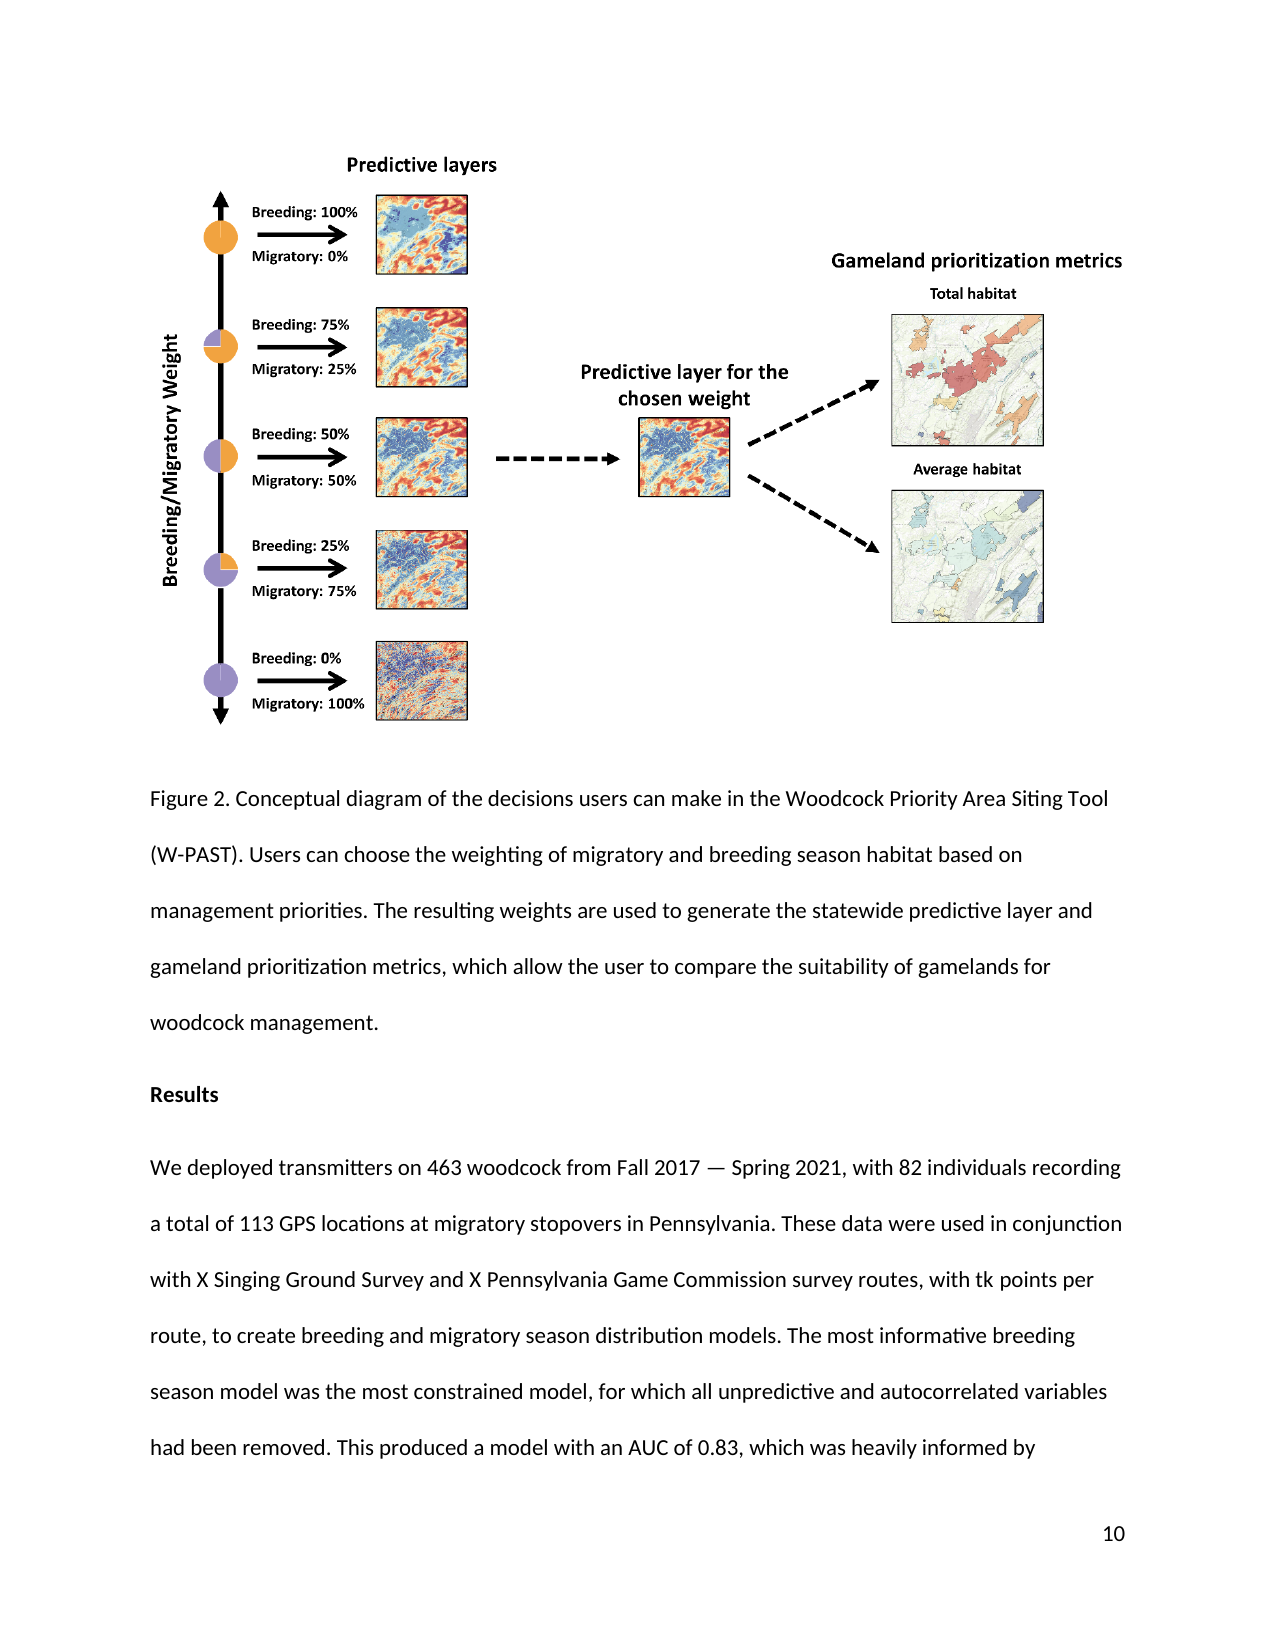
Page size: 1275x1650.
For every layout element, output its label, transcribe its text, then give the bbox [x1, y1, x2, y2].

text Figure 2. Conceptual diagram of the decisions users can make in the Woodcock Priority Area Siting Tool (W-PAST). Users can choose the weighting of migratory and breeding season habitat based on management priorities. The resulting weights are used to generate the statewide predictive layer and gameland prioritization metrics, which allow the user to compare the suitability of gamelands for woodcock management. [150, 784, 1125, 1036]
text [150, 1153, 1125, 1462]
text Results [150, 1081, 1125, 1109]
picture [150, 150, 1125, 739]
